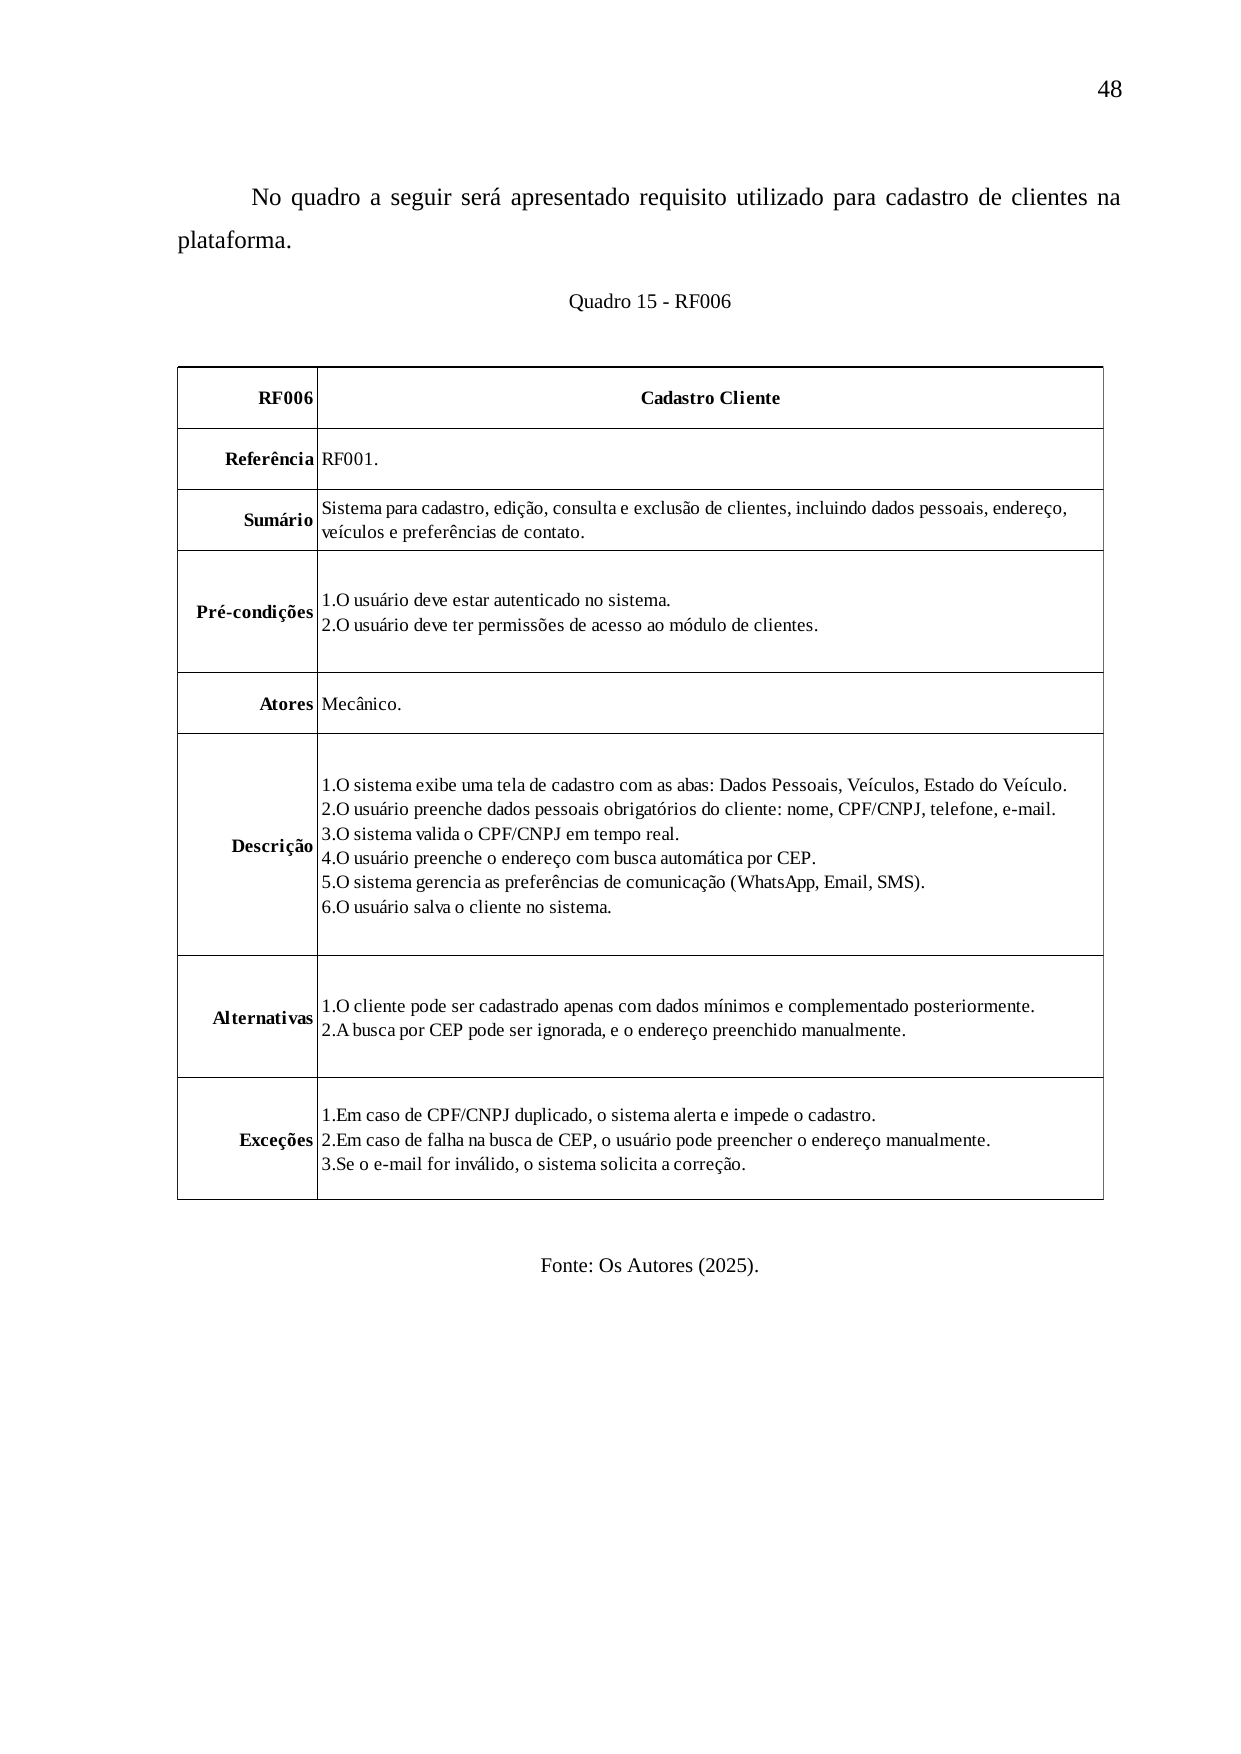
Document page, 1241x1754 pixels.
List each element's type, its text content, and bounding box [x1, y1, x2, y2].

text No quadro a seguir será apresentado requisito utilizado para cadastro de clientes na plataforma. [177, 182, 1122, 253]
text Fonte: Os Autores (2025). [177, 1253, 1122, 1277]
text Quadro 15 - RF006 [177, 289, 1122, 313]
